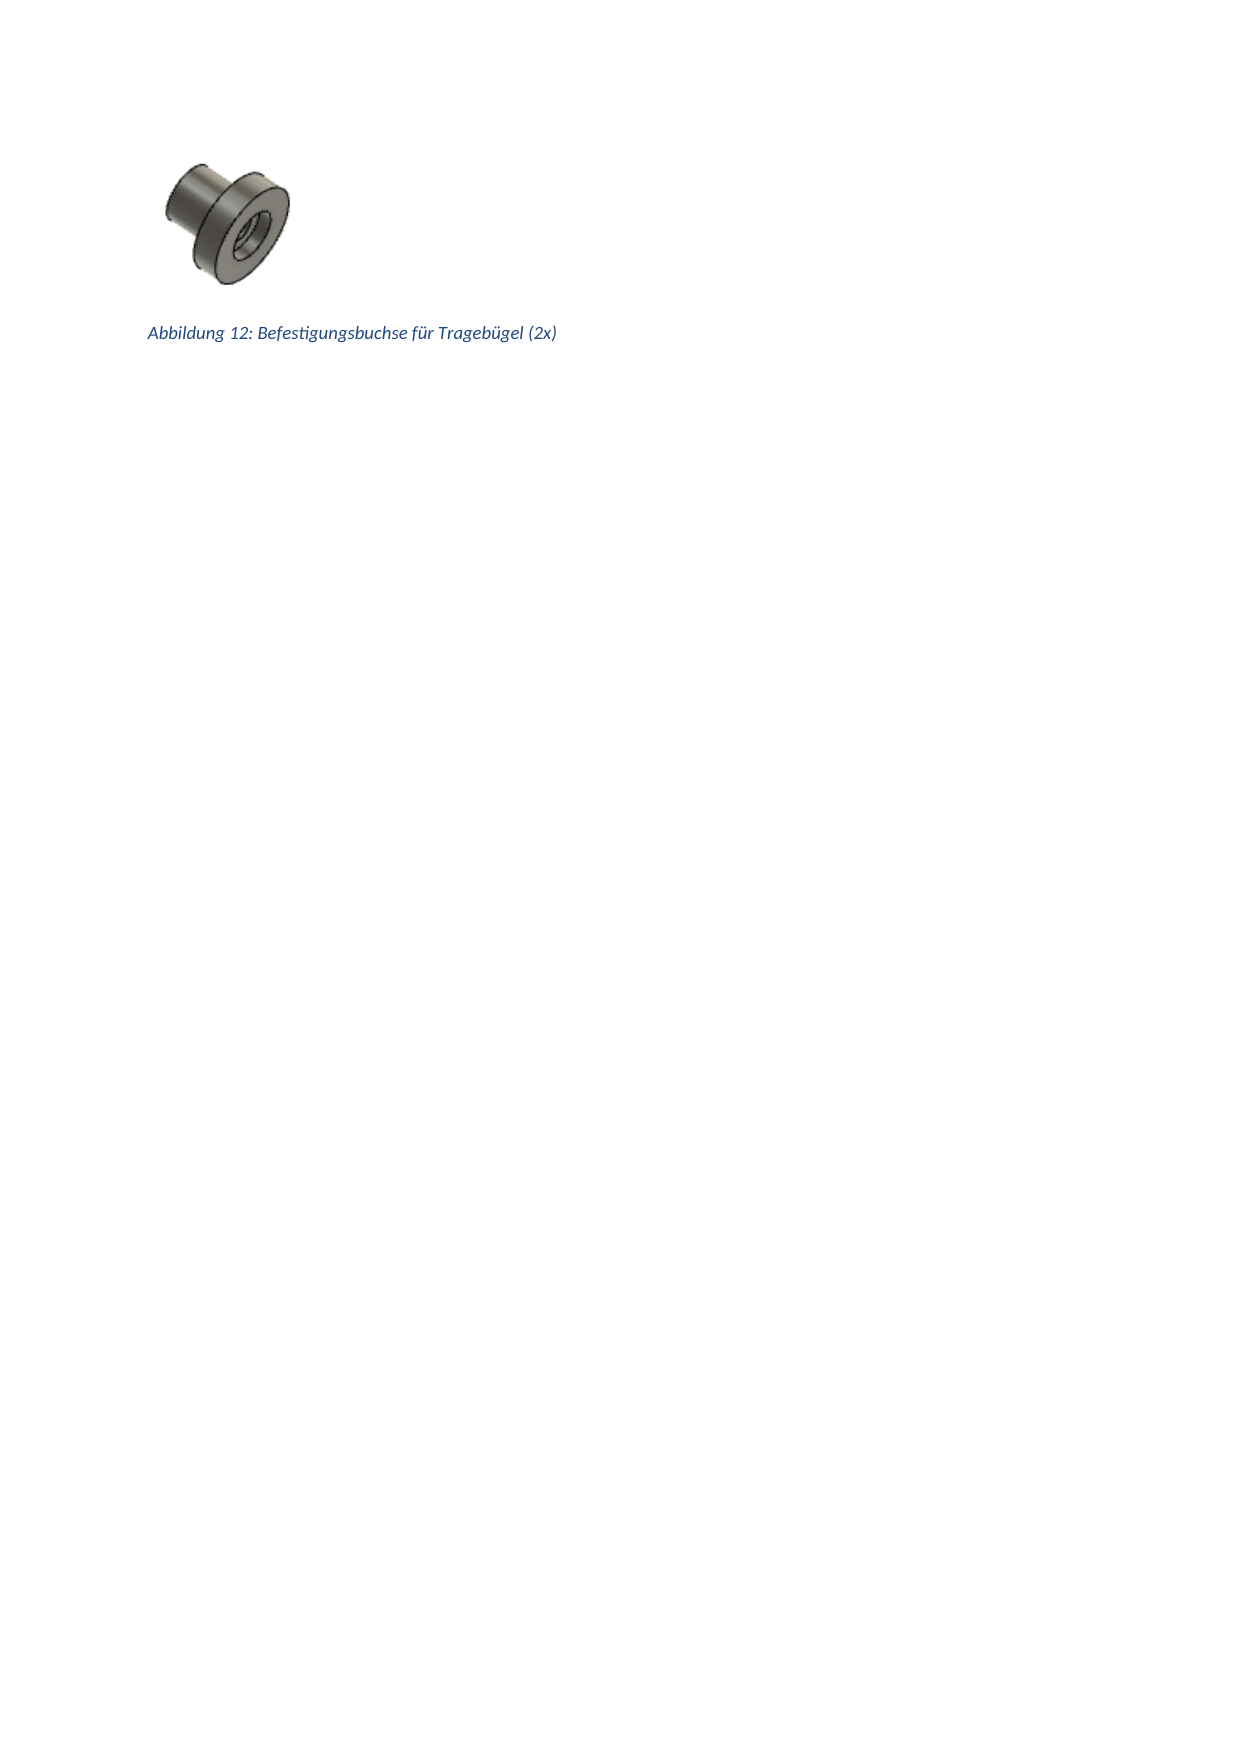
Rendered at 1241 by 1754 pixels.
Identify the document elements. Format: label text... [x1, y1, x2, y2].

text Abbildung 12: Befestigungsbuchse für Tragebügel (2x) [148, 321, 1093, 344]
picture [147, 147, 312, 296]
